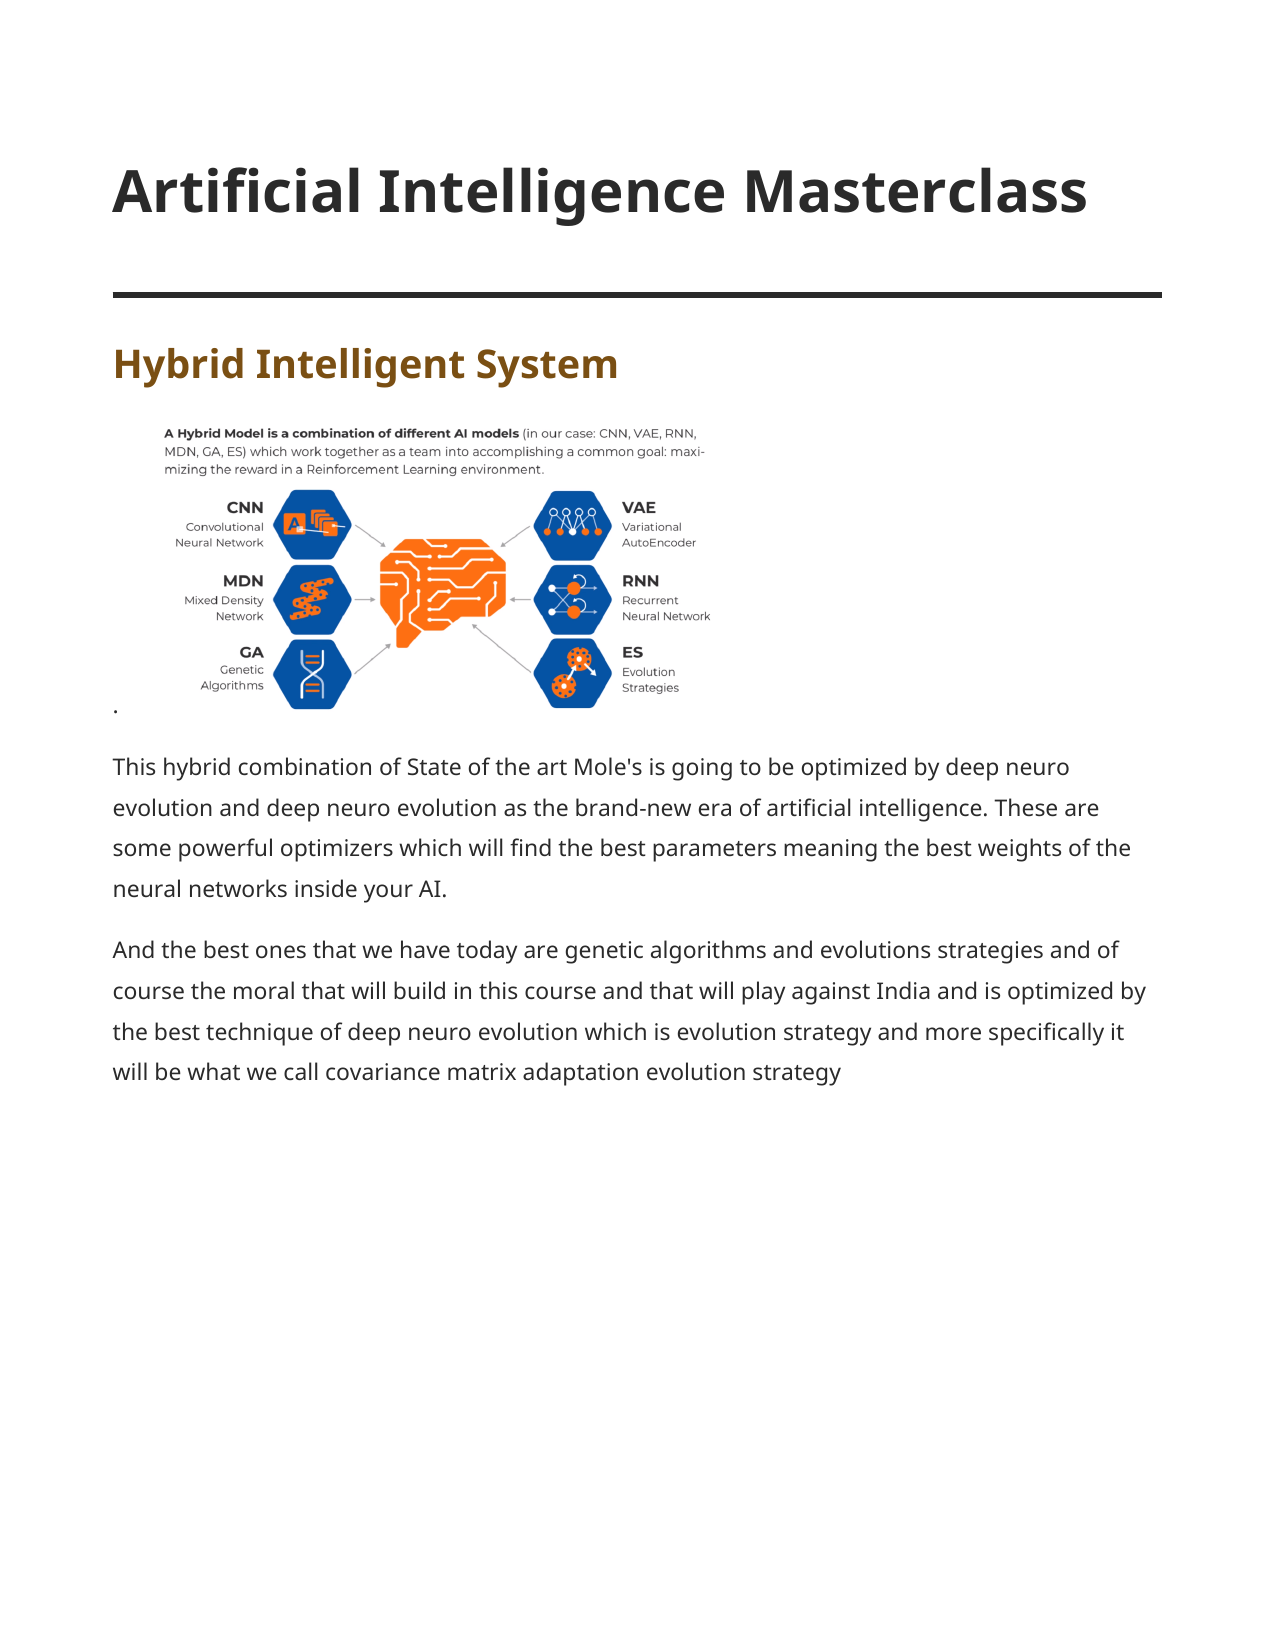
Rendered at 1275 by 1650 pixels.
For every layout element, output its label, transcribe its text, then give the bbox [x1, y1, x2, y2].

picture [118, 423, 711, 714]
subtitle Hybrid Intelligent System [112, 293, 1162, 390]
subtitle Artificial Intelligence Masterclass [112, 150, 1162, 229]
text And the best ones that we have today are genetic algorithms and evolutions strategies and of course the moral that will build in this course and that will play against India and is optimized by the best technique of deep neuro evolution which is evolution strategy and more specifically it will be what we call covariance matrix adaptation evolution strategy [112, 934, 1162, 1087]
text This hybrid combination of State of the art Mole's is going to be optimized by deep neuro evolution and deep neuro evolution as the brand-new era of artificial intelligence. These are some powerful optimizers which will find the best parameters meaning the best weights of the neural networks inside your AI. [112, 751, 1162, 904]
